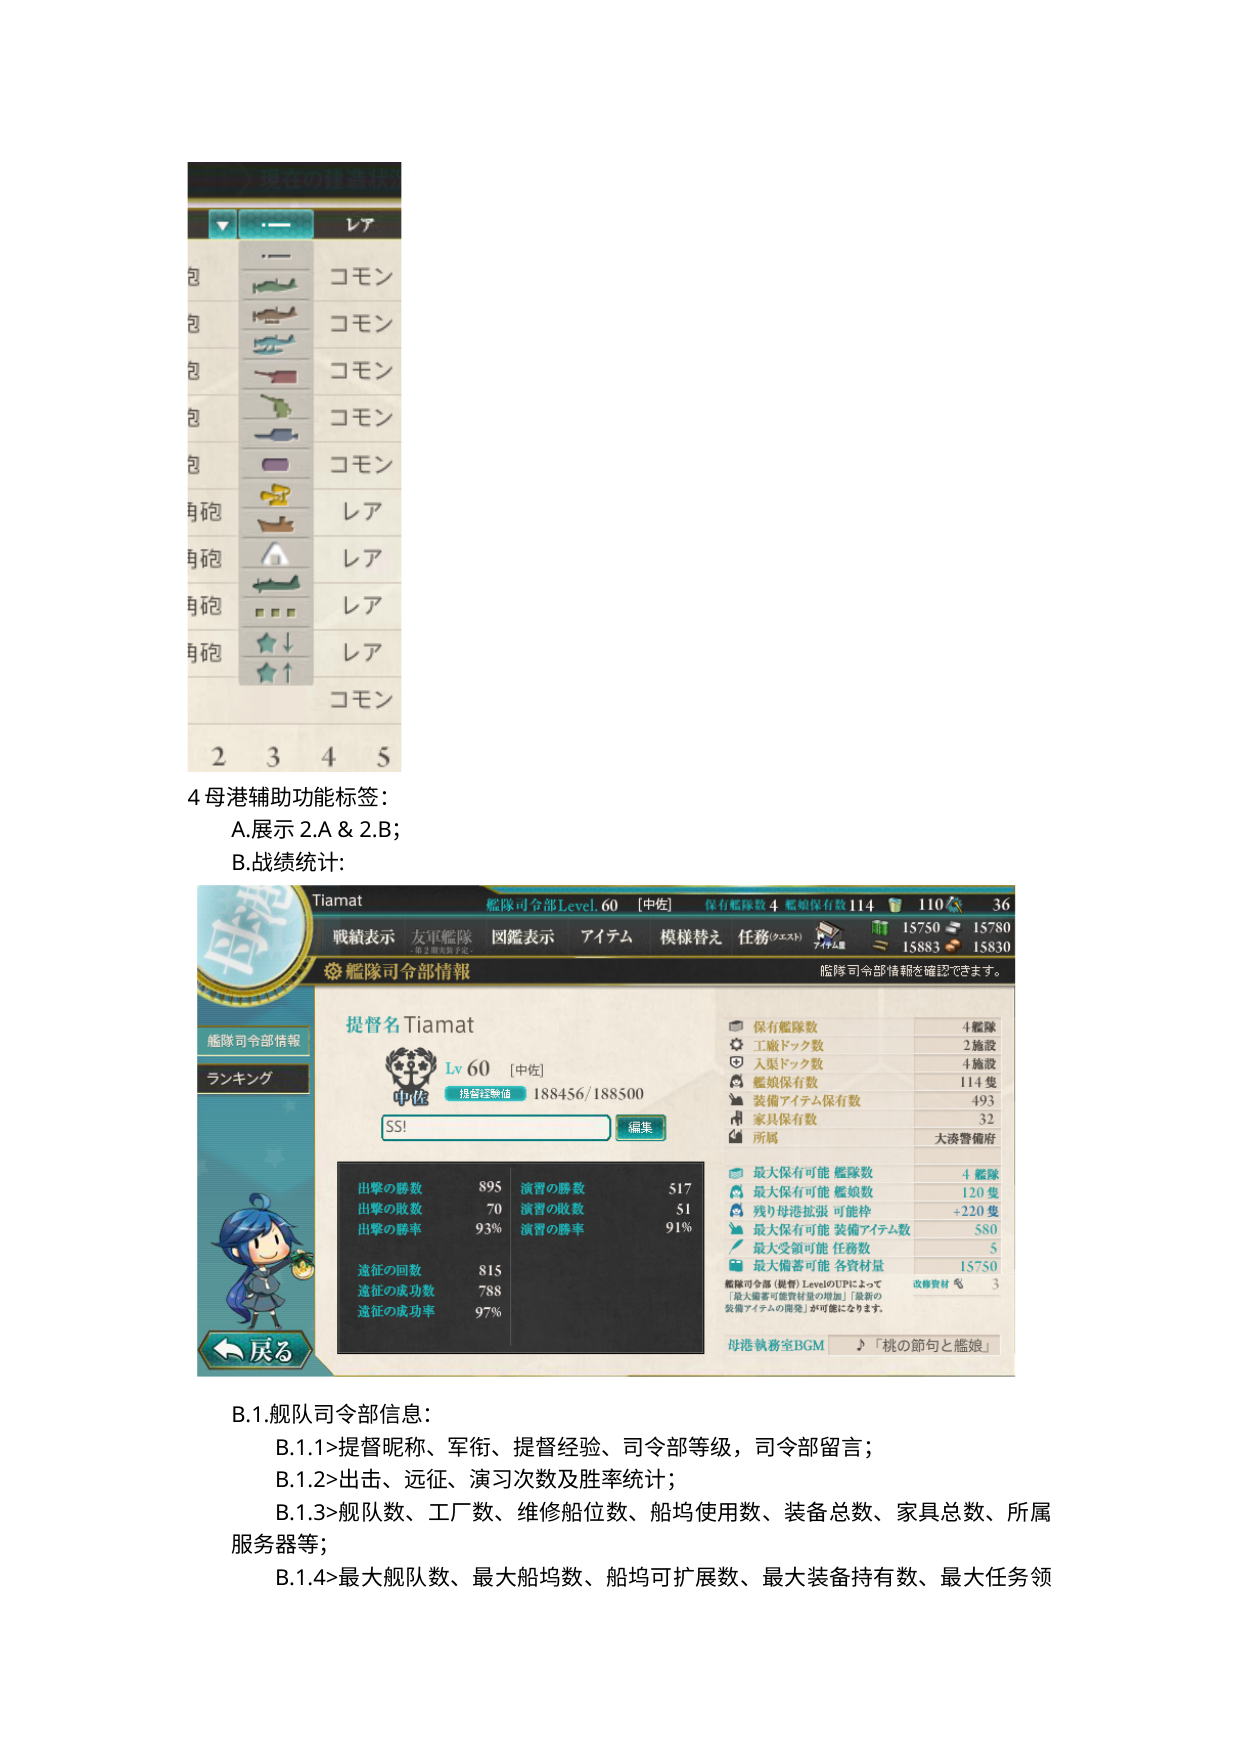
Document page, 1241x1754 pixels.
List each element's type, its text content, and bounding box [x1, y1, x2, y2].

list B.1.2>出击、远征、演习次数及胜率统计； [231, 1462, 1053, 1494]
list A.展示2.A & 2.B； [187, 812, 1053, 844]
list 4母港辅助功能标签： [187, 779, 1053, 812]
picture [187, 877, 1052, 1393]
picture [187, 162, 402, 772]
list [231, 1559, 1053, 1592]
list B.1.3>舰队数、工厂数、维修船位数、船坞使用数、装备总数、家具总数、所属服务器等； [231, 1494, 1053, 1559]
list B.1.1>提督昵称、军衔、提督经验、司令部等级，司令部留言； [231, 1429, 1053, 1462]
list B.1.舰队司令部信息： [187, 1397, 1053, 1429]
list B.战绩统计: [187, 844, 1053, 877]
